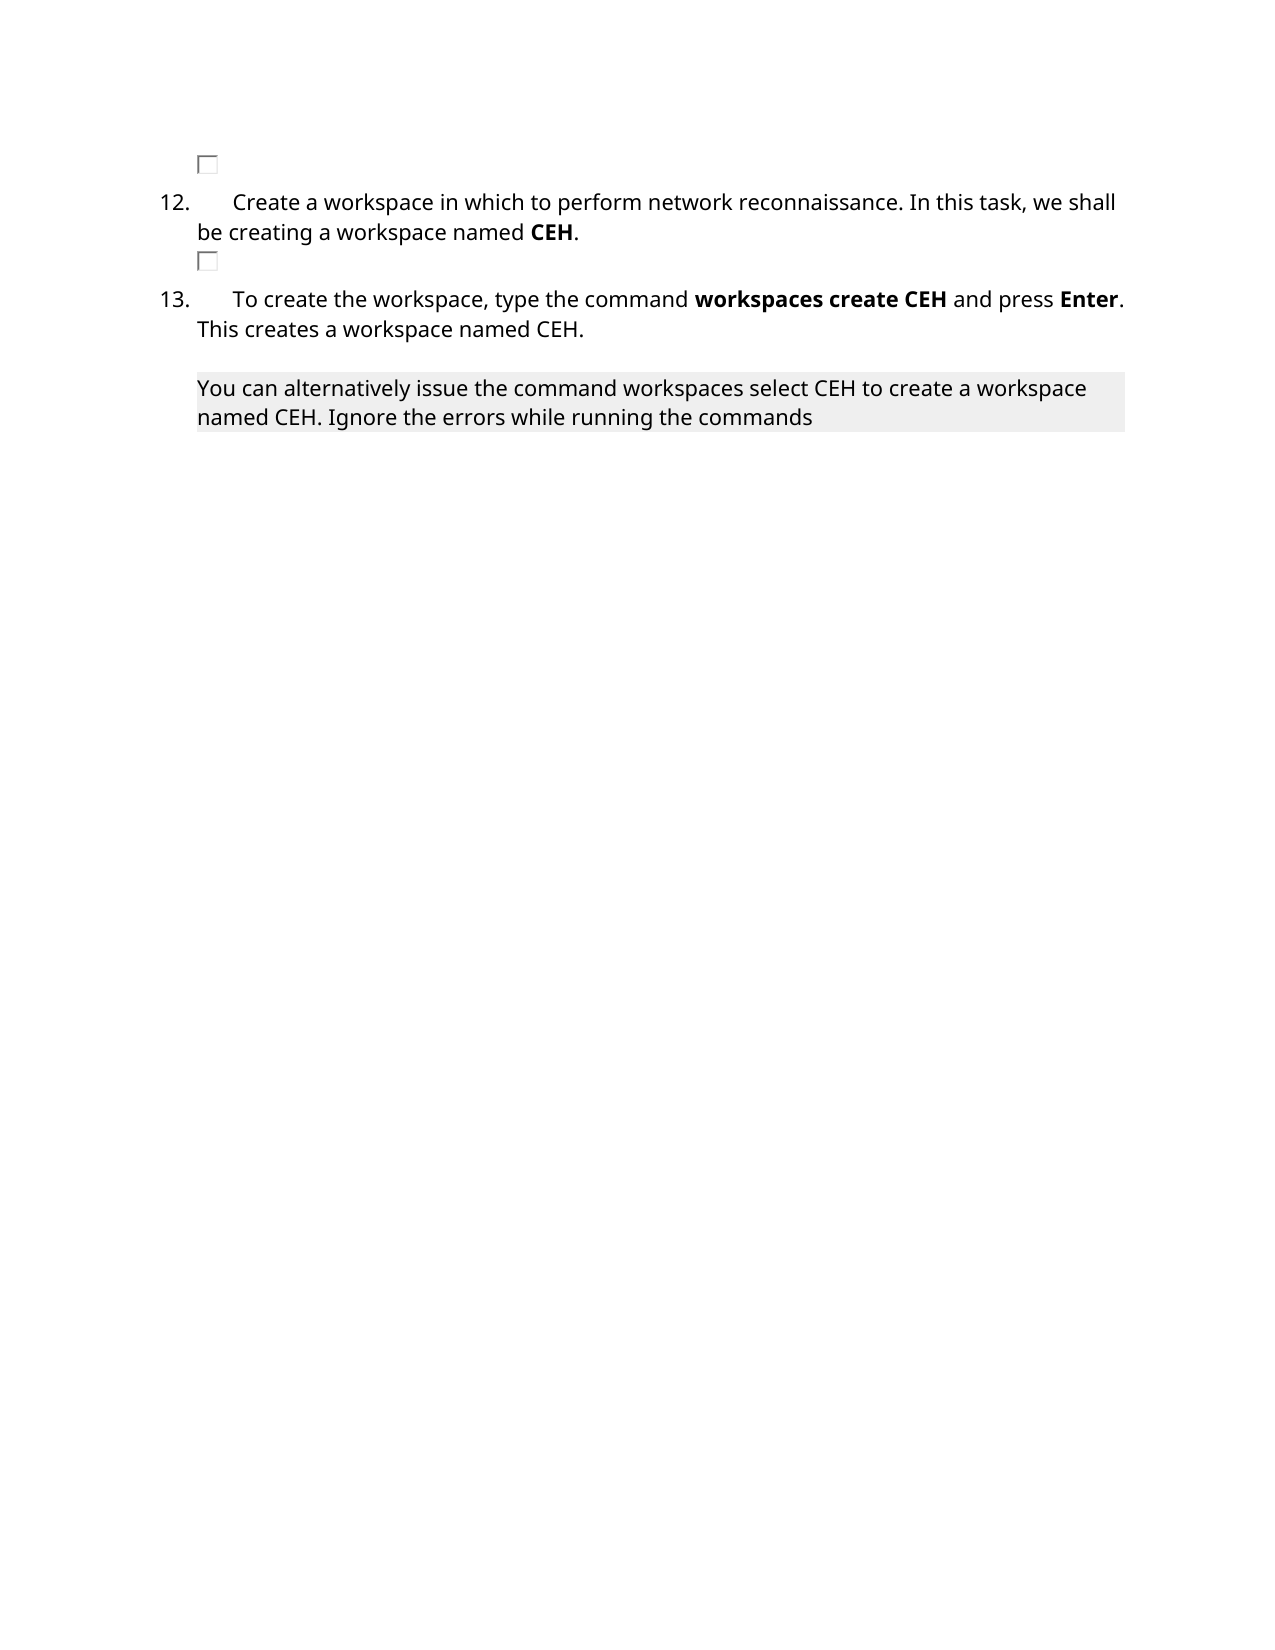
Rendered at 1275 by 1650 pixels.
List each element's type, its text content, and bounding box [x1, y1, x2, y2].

text You can alternatively issue the command workspaces select CEH to create a workspace named CEH. Ignore the errors while running the commands [197, 372, 1125, 432]
list Create a workspace in which to perform network reconnaissance. In this task, we shall be creating a workspace named CEH. [159, 150, 1125, 247]
list To create the workspace, type the command workspaces create CEH and press Enter. This creates a workspace named CEH. [159, 247, 1125, 343]
